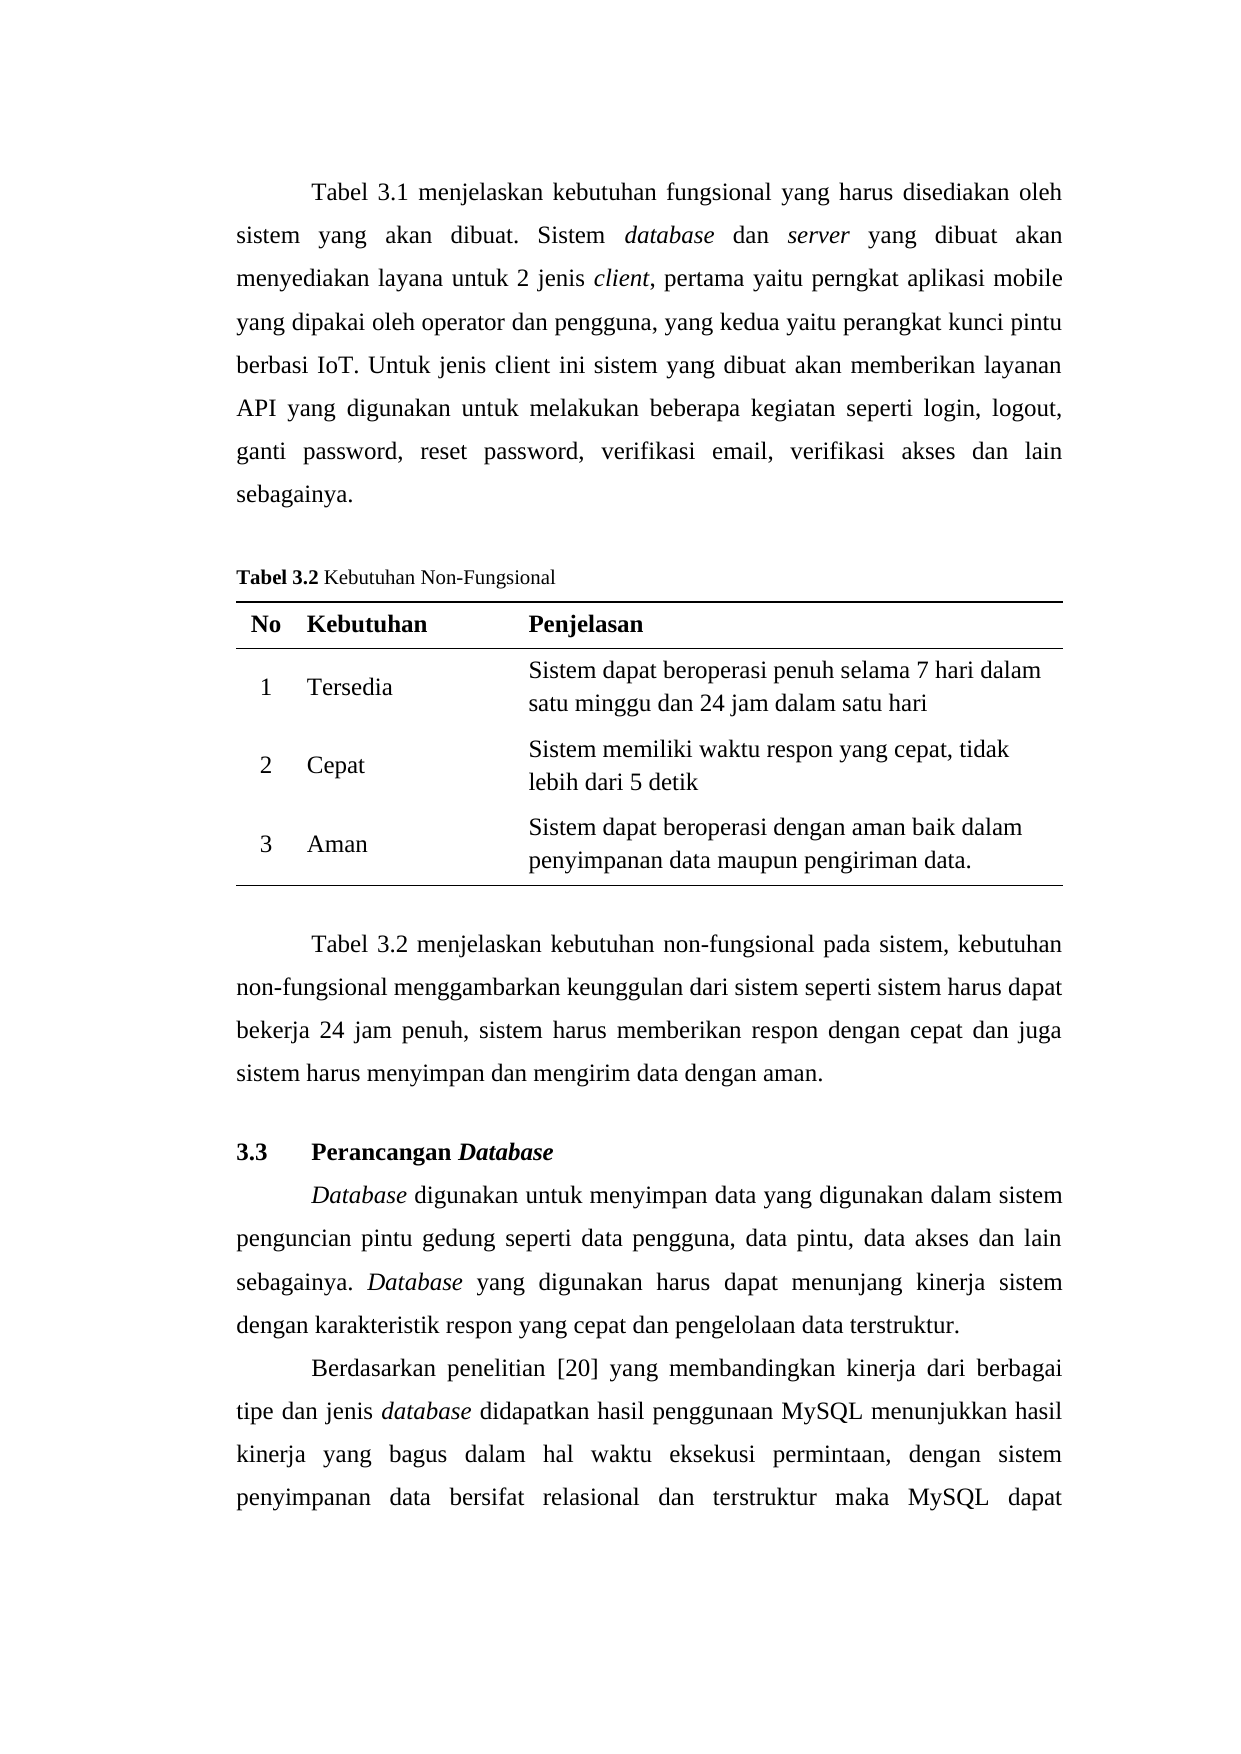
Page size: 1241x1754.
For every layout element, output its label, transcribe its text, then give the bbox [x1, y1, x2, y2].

table_cell Sistem dapat beroperasi dengan aman baik dalam penyimpanan data maupun pengiriman data. [517, 806, 1063, 884]
table_header Kebutuhan [295, 603, 517, 648]
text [236, 1353, 1063, 1511]
table_cell Sistem dapat beroperasi penuh selama 7 hari dalam satu minggu dan 24 jam dalam satu hari [517, 649, 1063, 727]
text Database digunakan untuk menyimpan data yang digunakan dalam sistem penguncian pintu gedung seperti data pengguna, data pintu, data akses dan lain sebagainya. Database yang digunakan harus dapat menunjang kinerja sistem dengan karakteristik respon yang cepat dan pengelolaan data terstruktur. [236, 1180, 1063, 1338]
text Tabel 3.2 menjelaskan kebutuhan non-fungsional pada sistem, kebutuhan non-fungsional menggambarkan keunggulan dari sistem seperti sistem harus dapat bekerja 24 jam penuh, sistem harus memberikan respon dengan cepat dan juga sistem harus menyimpan dan mengirim data dengan aman. [236, 929, 1063, 1087]
text Tabel 3.1 menjelaskan kebutuhan fungsional yang harus disediakan oleh sistem yang akan dibuat. Sistem database dan server yang dibuat akan menyediakan layana untuk 2 jenis client, pertama yaitu perngkat aplikasi mobile yang dipakai oleh operator dan pengguna, yang kedua yaitu perangkat kunci pintu berbasi IoT. Untuk jenis client ini sistem yang dibuat akan memberikan layanan API yang digunakan untuk melakukan beberapa kegiatan seperti login, logout, ganti password, reset password, verifikasi email, verifikasi akses dan lain sebagainya. [236, 177, 1063, 508]
text Tabel 3.2 Kebutuhan Non-Fungsional [236, 565, 1063, 589]
table_cell Tersedia [295, 649, 517, 727]
text Perancangan Database [236, 1137, 1063, 1166]
table_cell Cepat [295, 728, 517, 806]
table_header No [236, 603, 295, 648]
table_cell 3 [236, 806, 295, 884]
table_cell 1 [236, 649, 295, 727]
table_cell Aman [295, 806, 517, 884]
table_header Penjelasan [517, 603, 1063, 648]
table_cell Sistem memiliki waktu respon yang cepat, tidak lebih dari 5 detik [517, 728, 1063, 806]
table_cell 2 [236, 728, 295, 806]
